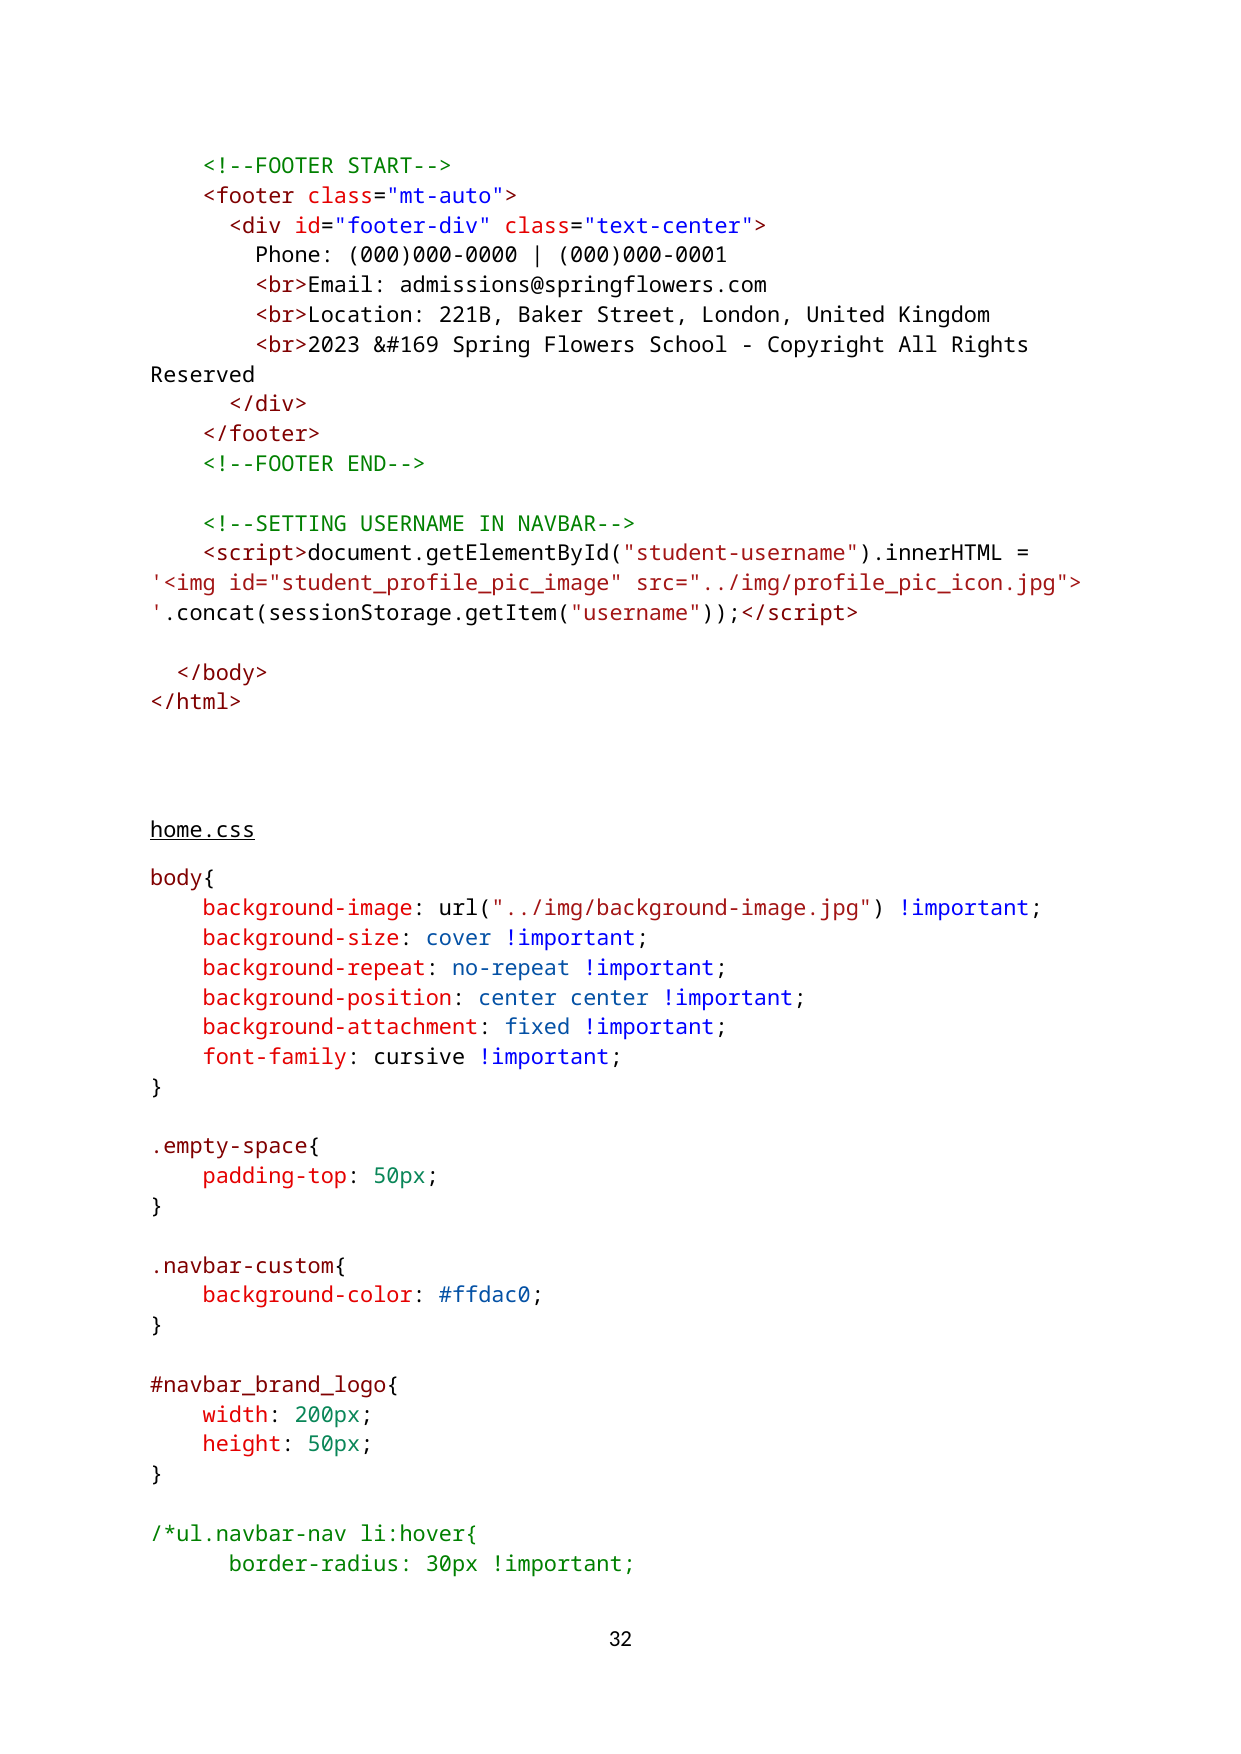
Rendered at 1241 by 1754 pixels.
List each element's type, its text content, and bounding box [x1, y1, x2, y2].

text background-color: #ffdac0; [150, 1279, 1090, 1309]
text </footer> [150, 418, 1090, 448]
text .navbar-custom{ [150, 1249, 1090, 1279]
text <br>2023 &#169 Spring Flowers School - Copyright All Rights Reserved [150, 329, 1090, 388]
text /*ul.navbar-nav li:hover{ [150, 1518, 1090, 1547]
text Phone: (000)000-0000 | (000)000-0001 [150, 239, 1090, 269]
text <div id="footer-div" class="text-center"> [150, 209, 1090, 239]
text padding-top: 50px; [150, 1160, 1090, 1190]
text home.css [150, 813, 1090, 843]
text } [150, 1190, 1090, 1220]
text background-repeat: no-repeat !important; [150, 952, 1090, 981]
text <!--FOOTER END--> [150, 448, 1090, 478]
text background-size: cover !important; [150, 922, 1090, 952]
text .empty-space{ [150, 1130, 1090, 1160]
text <!--SETTING USERNAME IN NAVBAR--> [150, 507, 1090, 537]
text font-family: cursive !important; [150, 1041, 1090, 1071]
text #navbar_brand_logo{ [150, 1369, 1090, 1398]
text background-attachment: fixed !important; [150, 1011, 1090, 1041]
text </div> [150, 388, 1090, 418]
text <script>document.getElementById("student-username").innerHTML = '<img id="student_profile_pic_image" src="../img/profile_pic_icon.jpg"> '.concat(sessionStorage.getItem("username"));</script> [150, 537, 1090, 627]
text width: 200px; [150, 1398, 1090, 1428]
text </body> [150, 656, 1090, 686]
text } [150, 1309, 1090, 1339]
text background-position: center center !important; [150, 981, 1090, 1011]
text <br>Email: admissions@springflowers.com [150, 269, 1090, 299]
text background-image: url("../img/background-image.jpg") !important; [150, 892, 1090, 922]
text </html> [150, 686, 1090, 716]
text } [150, 1458, 1090, 1488]
text <br>Location: 221B, Baker Street, London, United Kingdom [150, 299, 1090, 329]
text body{ [150, 862, 1090, 892]
text <!--FOOTER START--> [150, 150, 1090, 180]
text <footer class="mt-auto"> [150, 180, 1090, 209]
text } [150, 1071, 1090, 1101]
text height: 50px; [150, 1428, 1090, 1458]
text border-radius: 30px !important; [150, 1547, 1090, 1577]
